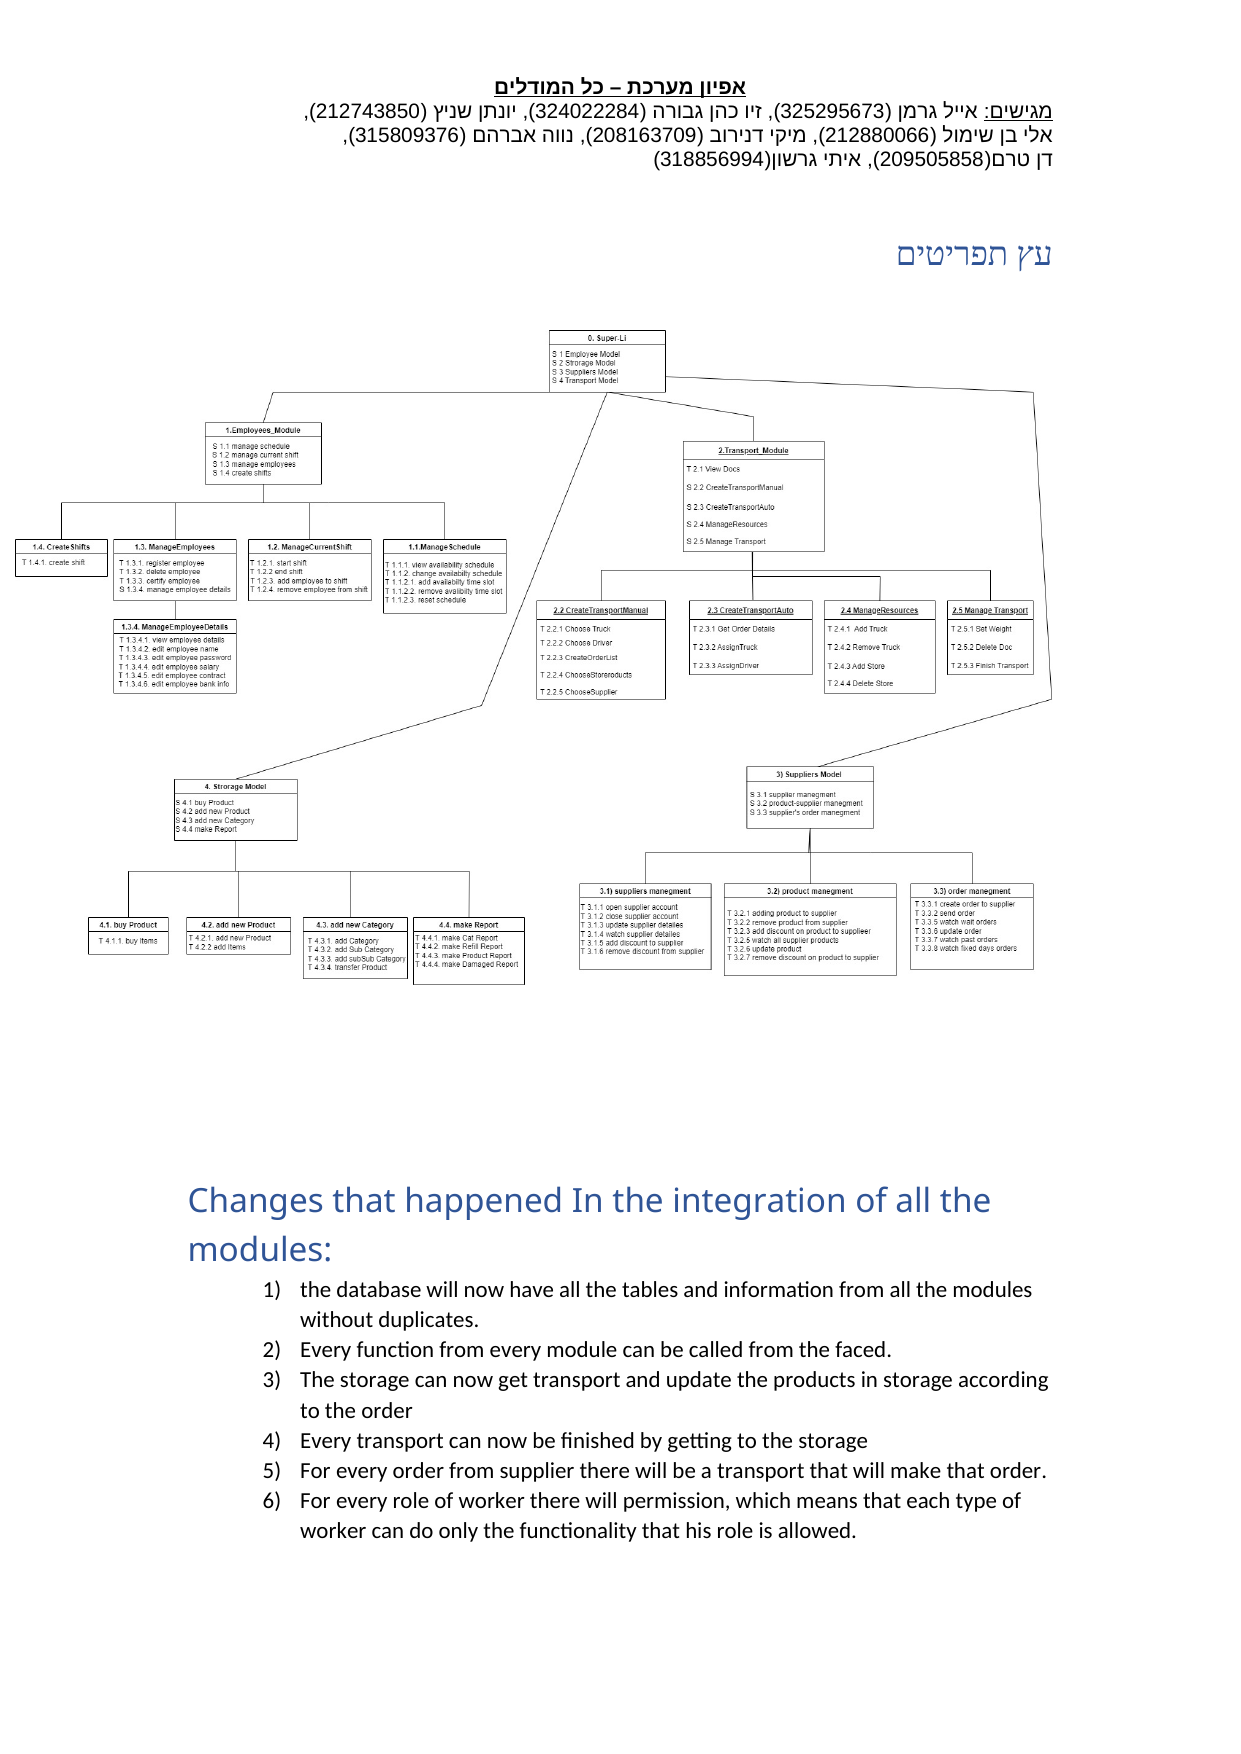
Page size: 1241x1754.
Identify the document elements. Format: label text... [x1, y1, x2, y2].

list the database will now have all the tables and information from all the modules without duplicates. [262, 1275, 1053, 1333]
subtitle Changes that happened In the integration of all the modules: [187, 1177, 1053, 1271]
list For every order from supplier there will be a transport that will make that order. [262, 1456, 1053, 1484]
list For every role of worker there will permission, which means that each type of worker can do only the functionality that his role is allowed. [262, 1486, 1053, 1544]
list Every function from every module can be called from the faced. [262, 1335, 1053, 1363]
subtitle עץ תפריטים [187, 234, 1053, 273]
list Every transport can now be finished by getting to the storage [262, 1426, 1053, 1454]
picture [15, 330, 1053, 985]
list The storage can now get transport and update the products in storage according to the order [262, 1366, 1053, 1424]
